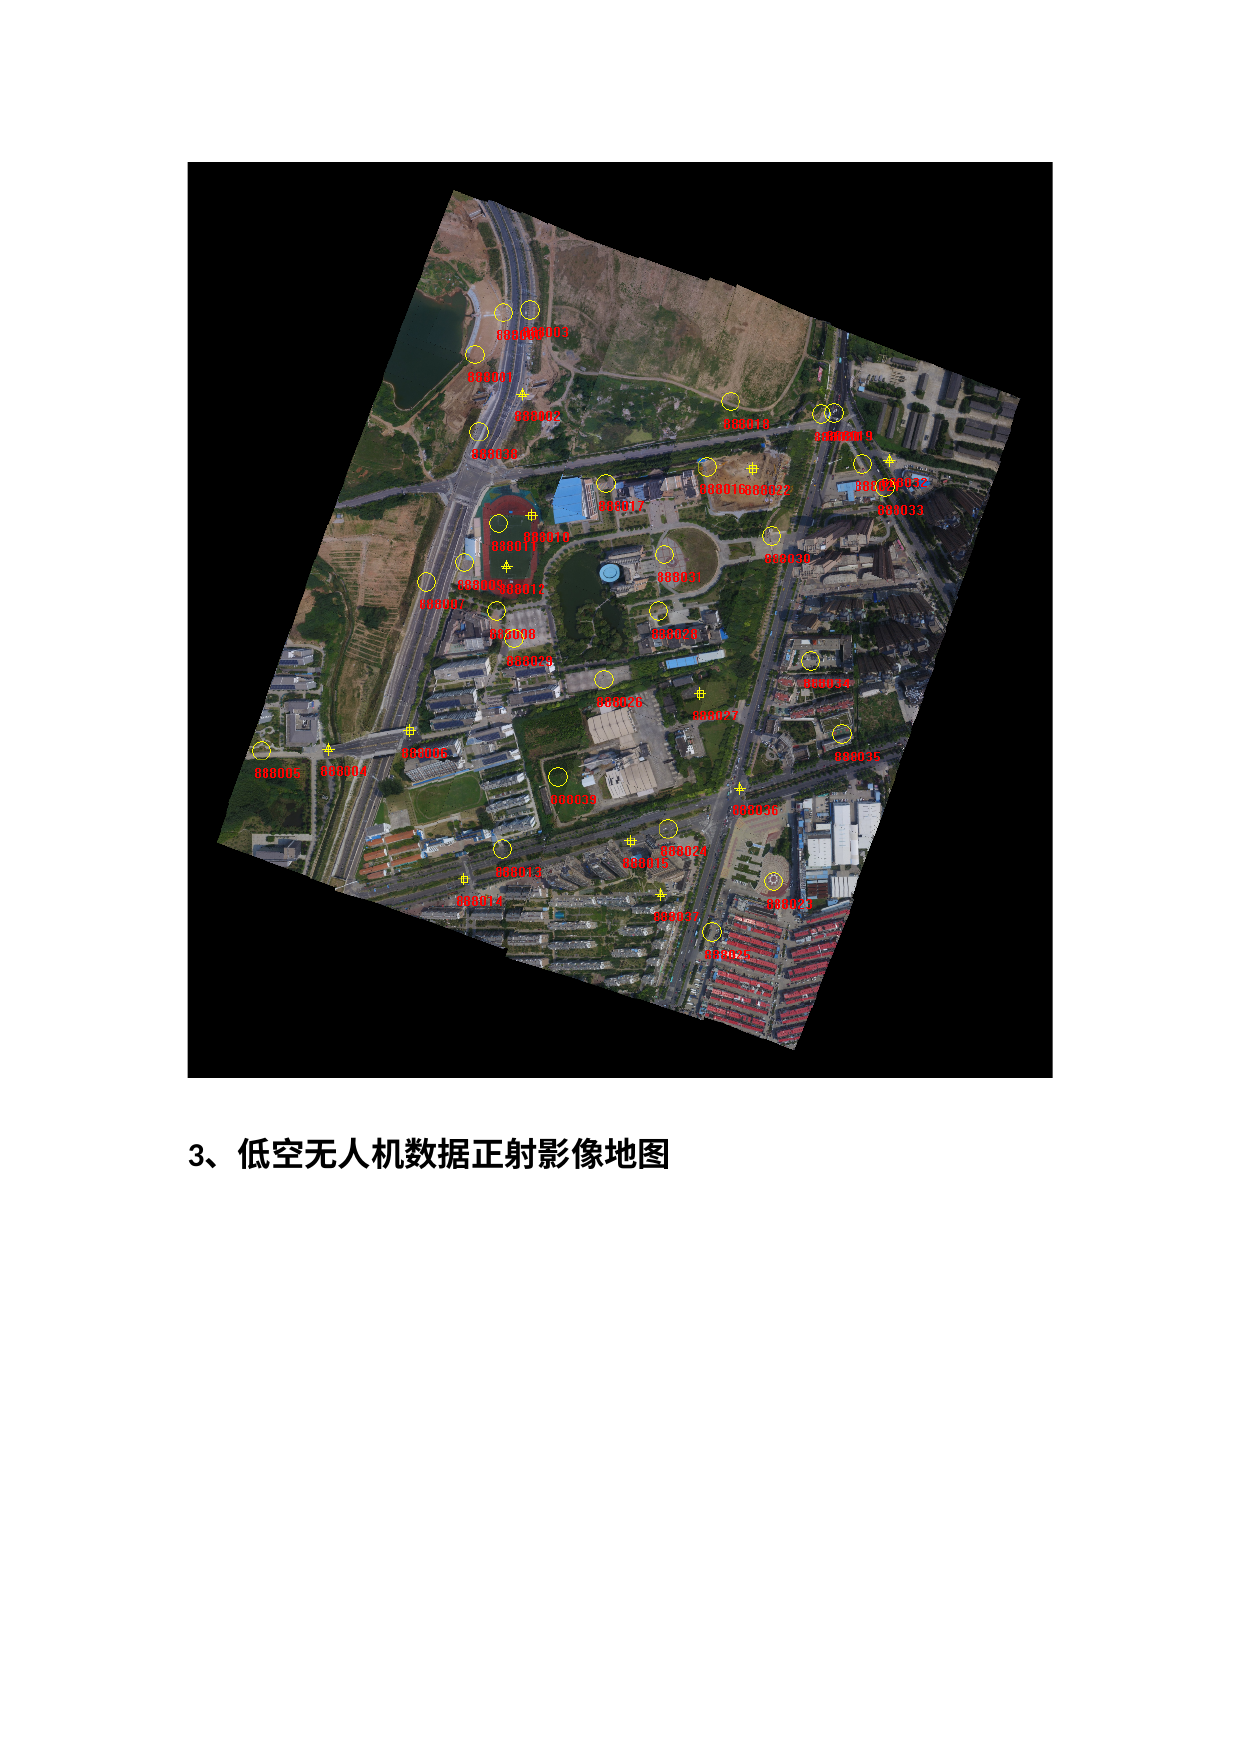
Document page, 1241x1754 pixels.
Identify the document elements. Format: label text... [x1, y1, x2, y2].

text 3、低空无人机数据正射影像地图 [187, 1119, 1053, 1184]
picture [187, 162, 1053, 1078]
